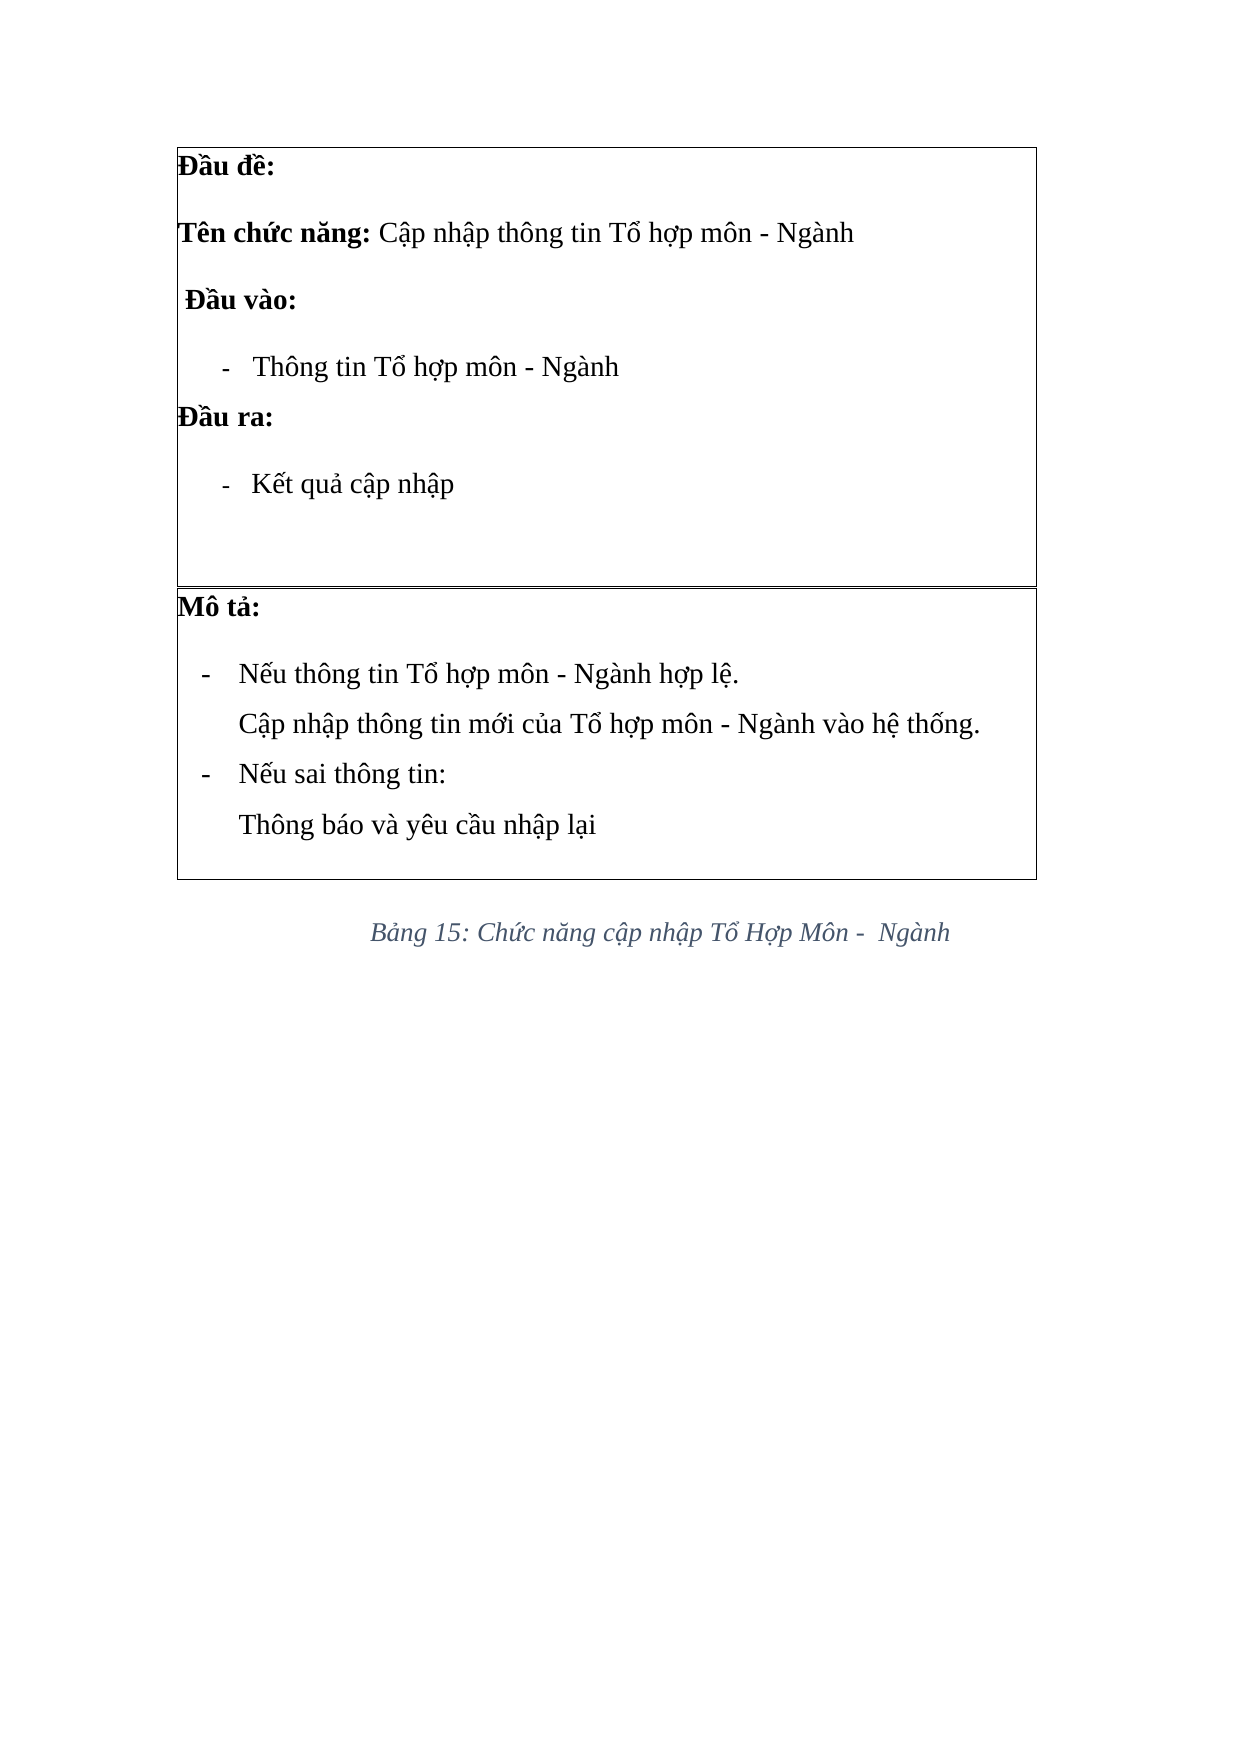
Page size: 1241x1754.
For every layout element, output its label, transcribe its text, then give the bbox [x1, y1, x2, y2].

text Bảng 15: Chức năng cập nhập Tổ Hợp Môn - Ngành [201, 916, 1122, 947]
